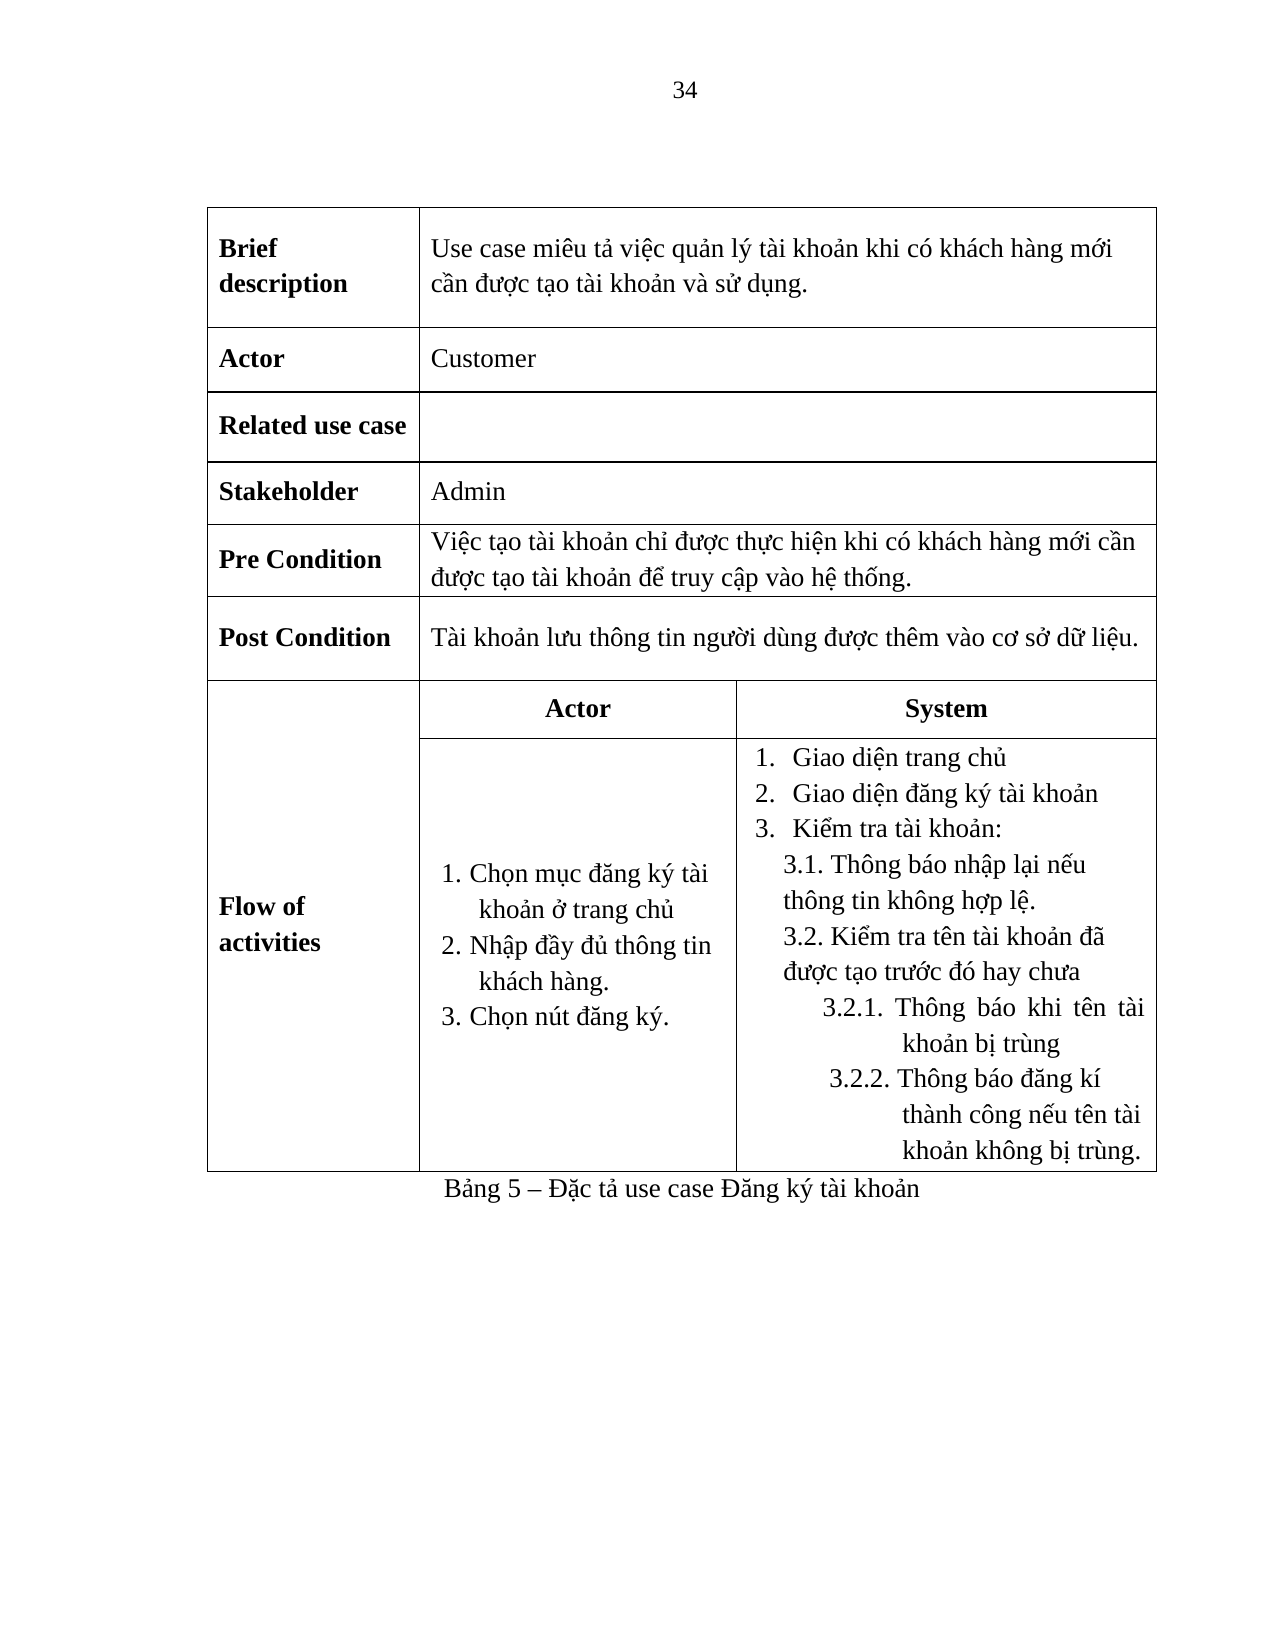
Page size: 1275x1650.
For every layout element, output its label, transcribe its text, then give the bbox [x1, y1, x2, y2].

text Bảng 5 – Đặc tả use case Đăng ký tài khoản [207, 1172, 1157, 1203]
table_cell Brief description [208, 208, 419, 327]
table_cell Tài khoản lưu thông tin người dùng được thêm vào cơ sở dữ liệu. [420, 597, 1156, 680]
table_cell Chọn mục đăng ký tài khoản ở trang chủ Nhập đầy đủ thông tin khách hàng. Chọn nút đăng ký. [420, 739, 736, 1171]
table_cell System [737, 681, 1156, 738]
table_cell Việc tạo tài khoản chỉ được thực hiện khi có khách hàng mới cần được tạo tài khoản để truy cập vào hệ thống. [420, 525, 1156, 596]
table_cell Post Condition [208, 597, 419, 680]
table_cell [420, 393, 1156, 461]
table_cell Giao diện trang chủ Giao diện đăng ký tài khoản Kiểm tra tài khoản: 3.1. Thông báo nhập lại nếu thông tin không hợp lệ. 3.2. Kiểm tra tên tài khoản đã được tạo trước đó hay chưa 3.2.1. Thông báo khi tên tài khoản bị trùng 3.2.2. Thông báo đăng kí thành công nếu tên tài khoản không bị trùng. [737, 739, 1156, 1171]
table_cell Actor [208, 328, 419, 391]
table_cell Stakeholder [208, 463, 419, 524]
table_cell Flow of activities [208, 681, 419, 1171]
table_cell Admin [420, 463, 1156, 524]
table_cell Related use case [208, 393, 419, 461]
table_cell Use case miêu tả việc quản lý tài khoản khi có khách hàng mới cần được tạo tài khoản và sử dụng. [420, 208, 1156, 327]
table_cell Pre Condition [208, 525, 419, 596]
table_cell Actor [420, 681, 736, 738]
table_cell Customer [420, 328, 1156, 391]
